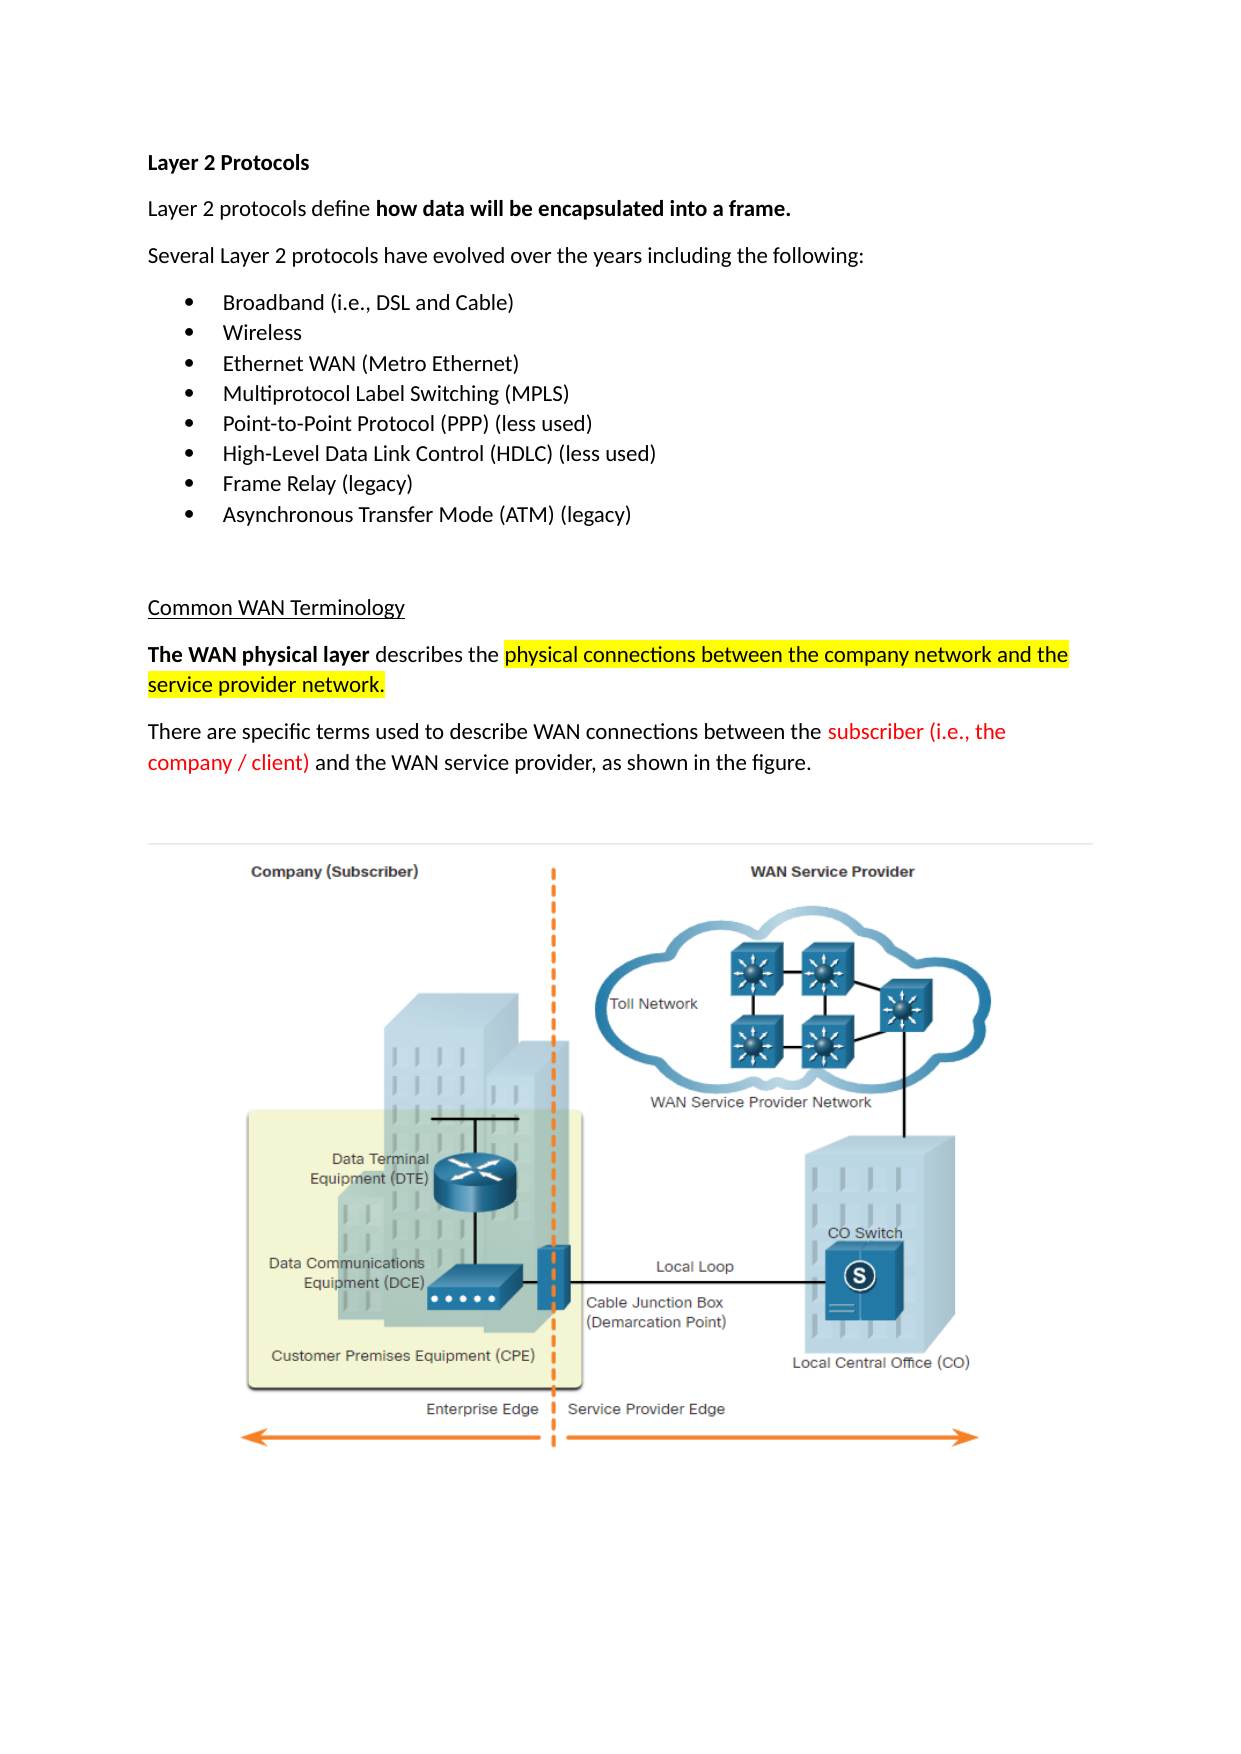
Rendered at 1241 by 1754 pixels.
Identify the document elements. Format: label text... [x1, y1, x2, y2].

text Several Layer 2 protocols have evolved over the years including the following: [148, 241, 1093, 269]
list High-Level Data Link Control (HDLC) (less used) [185, 439, 1093, 467]
text Common WAN Terminology [148, 593, 1093, 621]
text Layer 2 protocols define how data will be encapsulated into a frame. [148, 194, 1093, 222]
list Frame Relay (legacy) [185, 469, 1093, 497]
picture [147, 841, 1093, 1471]
list Asynchronous Transfer Mode (ATM) (legacy) [185, 500, 1093, 528]
list Wireless [185, 318, 1093, 346]
list Broadband (i.e., DSL and Cable) [185, 288, 1093, 316]
list Ethernet WAN (Metro Ethernet) [185, 349, 1093, 377]
text Layer 2 Protocols [148, 148, 1093, 176]
text There are specific terms used to describe WAN connections between the subscriber (i.e., the company / client) and the WAN service provider, as shown in the figure. [148, 717, 1093, 776]
list Point-to-Point Protocol (PPP) (less used) [185, 409, 1093, 437]
list Multiprotocol Label Switching (MPLS) [185, 379, 1093, 407]
text The WAN physical layer describes the physical connections between the company network and the service provider network. [148, 640, 1093, 698]
